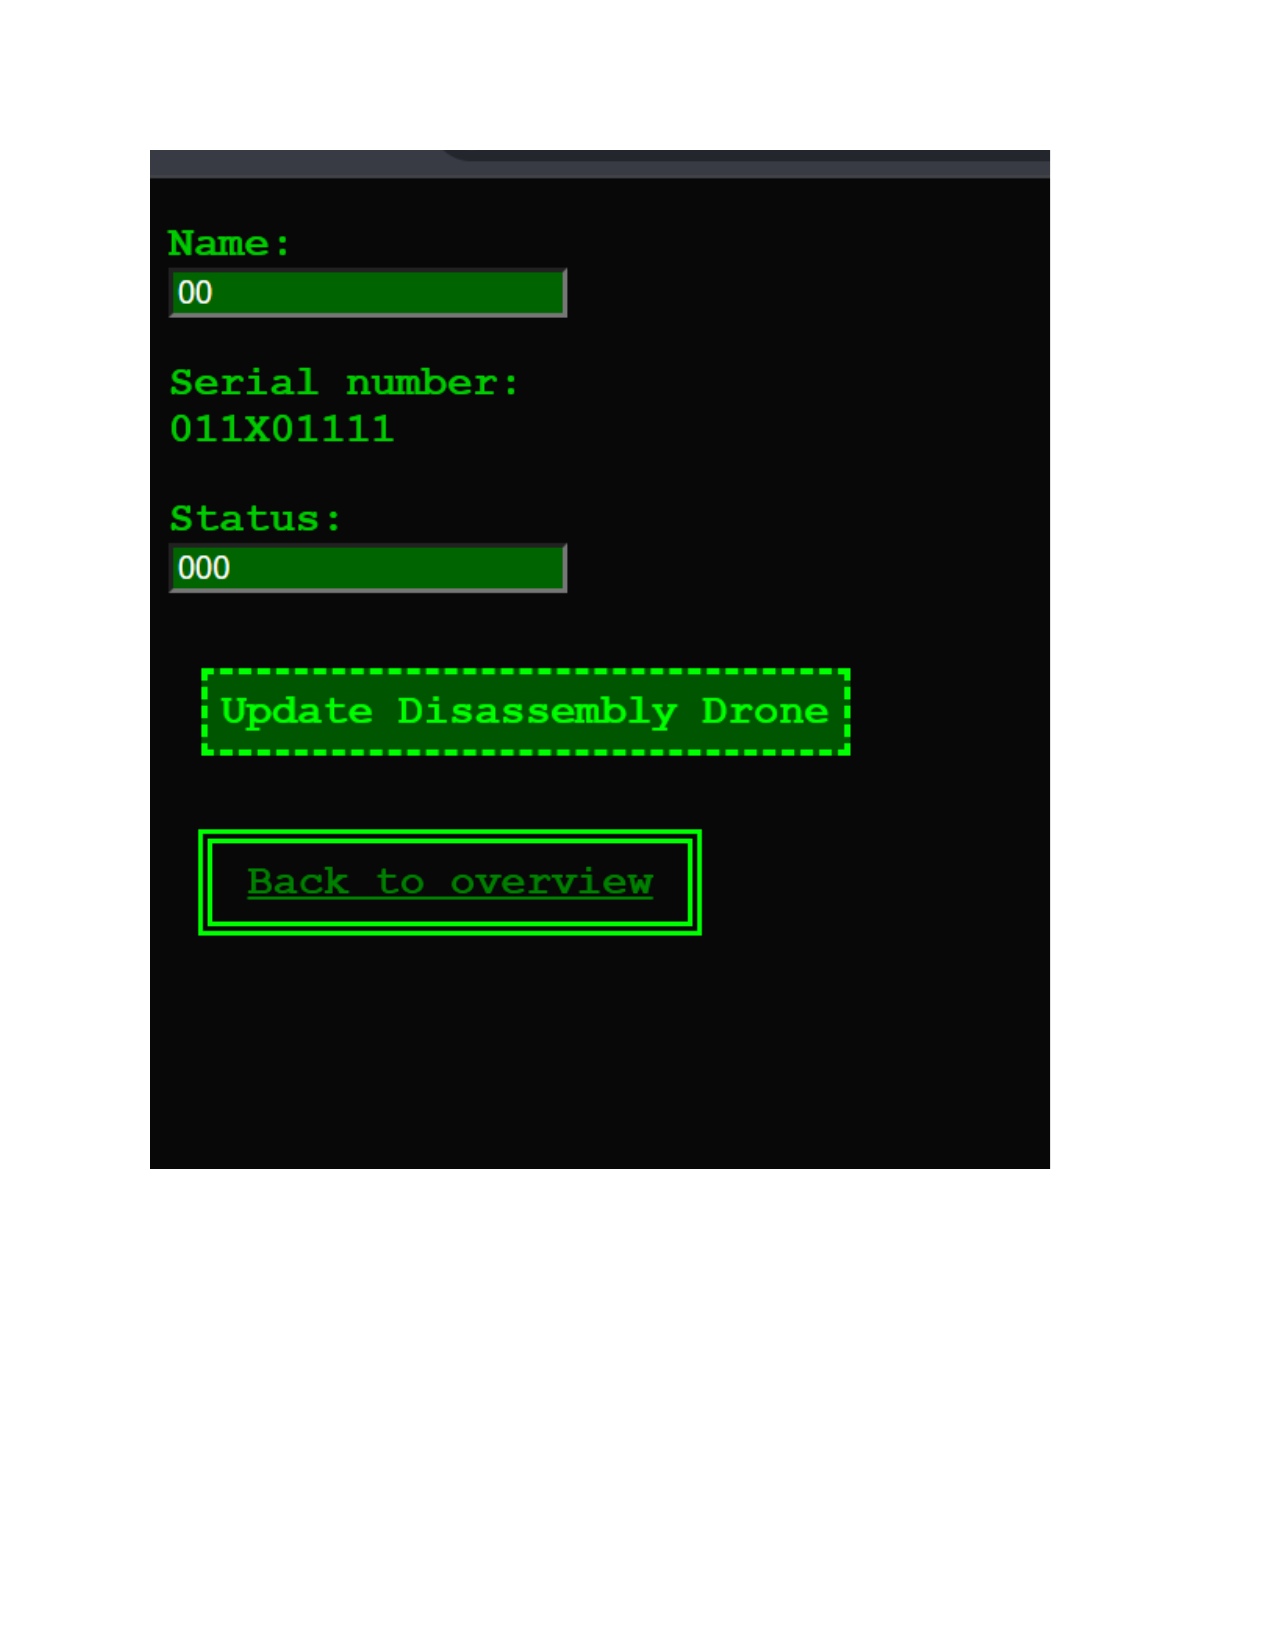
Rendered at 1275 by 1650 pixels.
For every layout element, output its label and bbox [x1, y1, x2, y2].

picture [150, 150, 1050, 1169]
